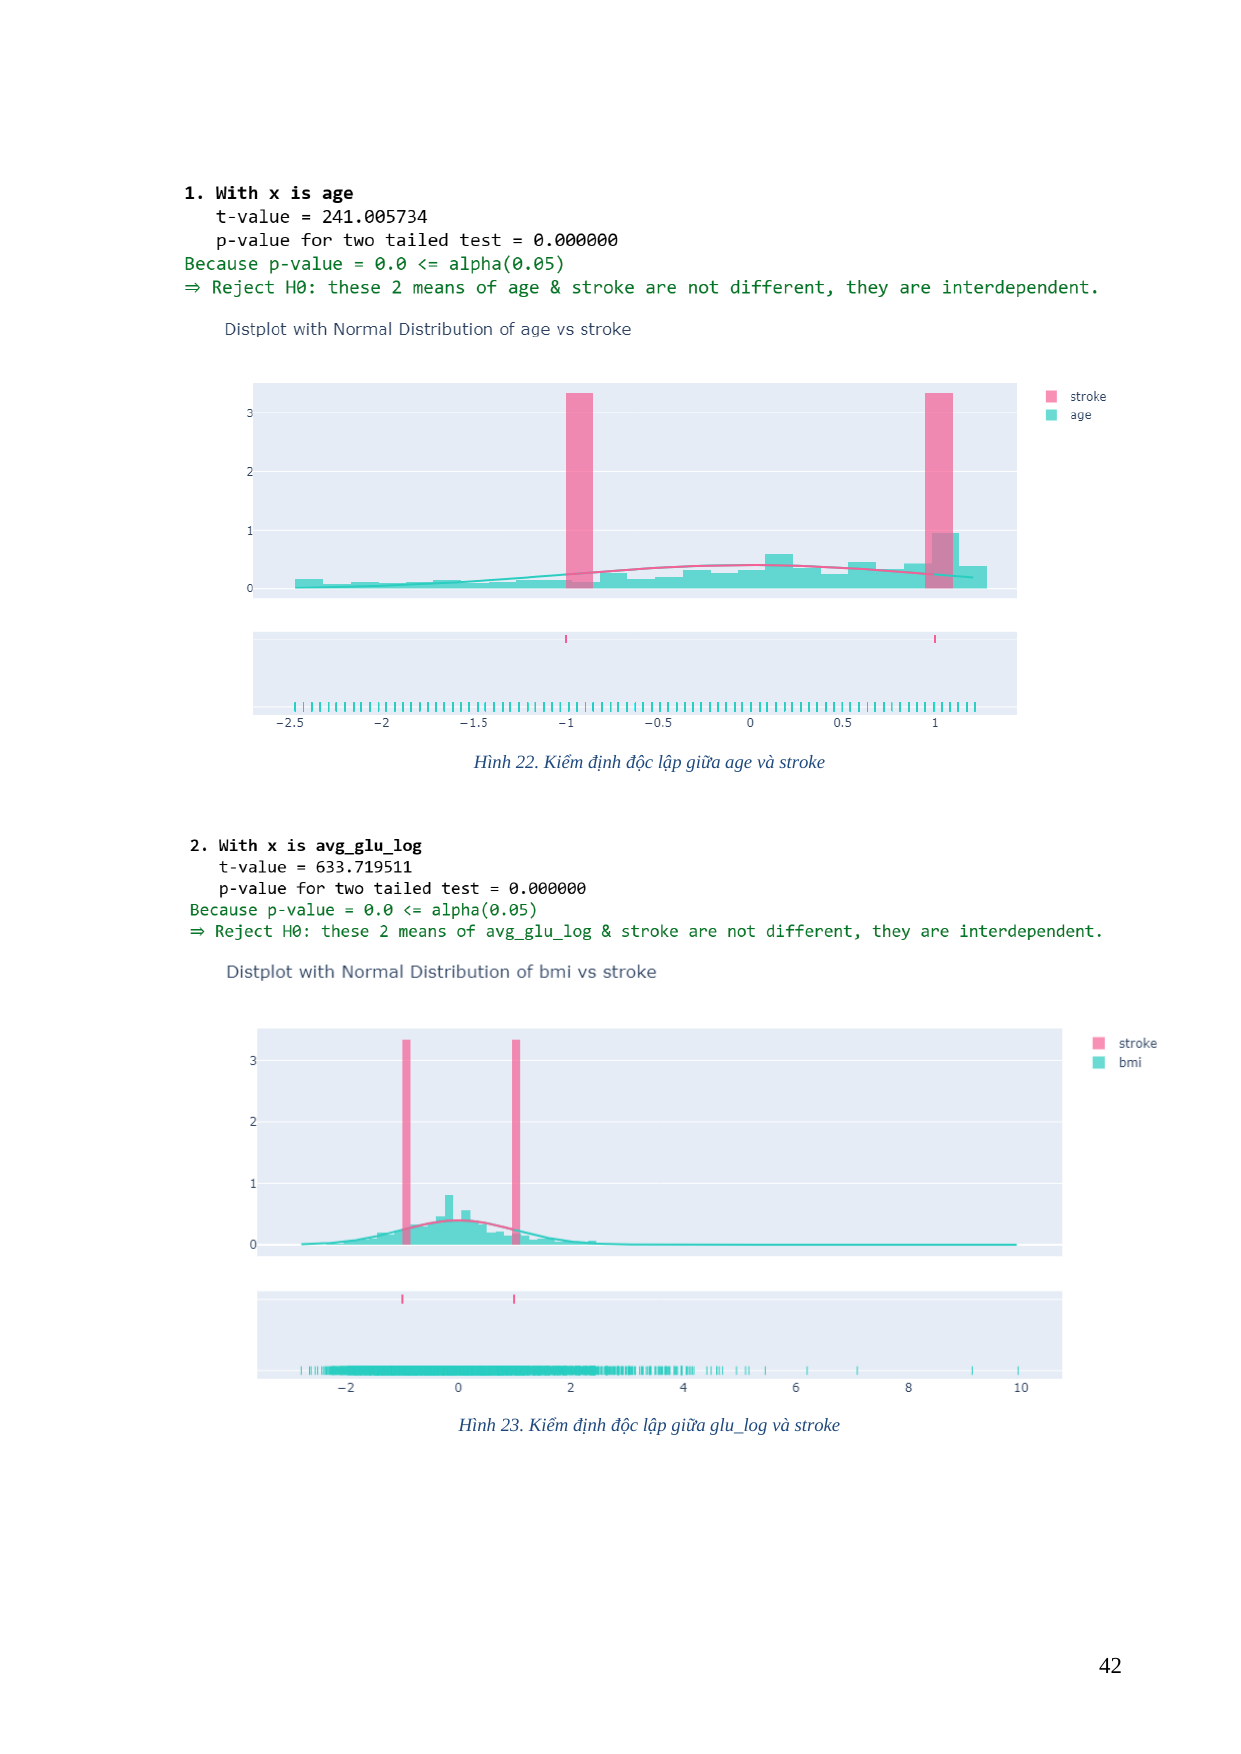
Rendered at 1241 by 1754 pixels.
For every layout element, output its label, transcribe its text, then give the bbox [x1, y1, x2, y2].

text Hình 23. Kiểm định độc lập giữa glu_log và stroke [177, 1413, 1122, 1435]
picture [177, 177, 1123, 302]
text Hình 22. Kiểm định độc lập giữa age và stroke [177, 751, 1122, 773]
picture [177, 830, 1123, 948]
picture [177, 960, 1175, 1401]
picture [177, 314, 1123, 739]
